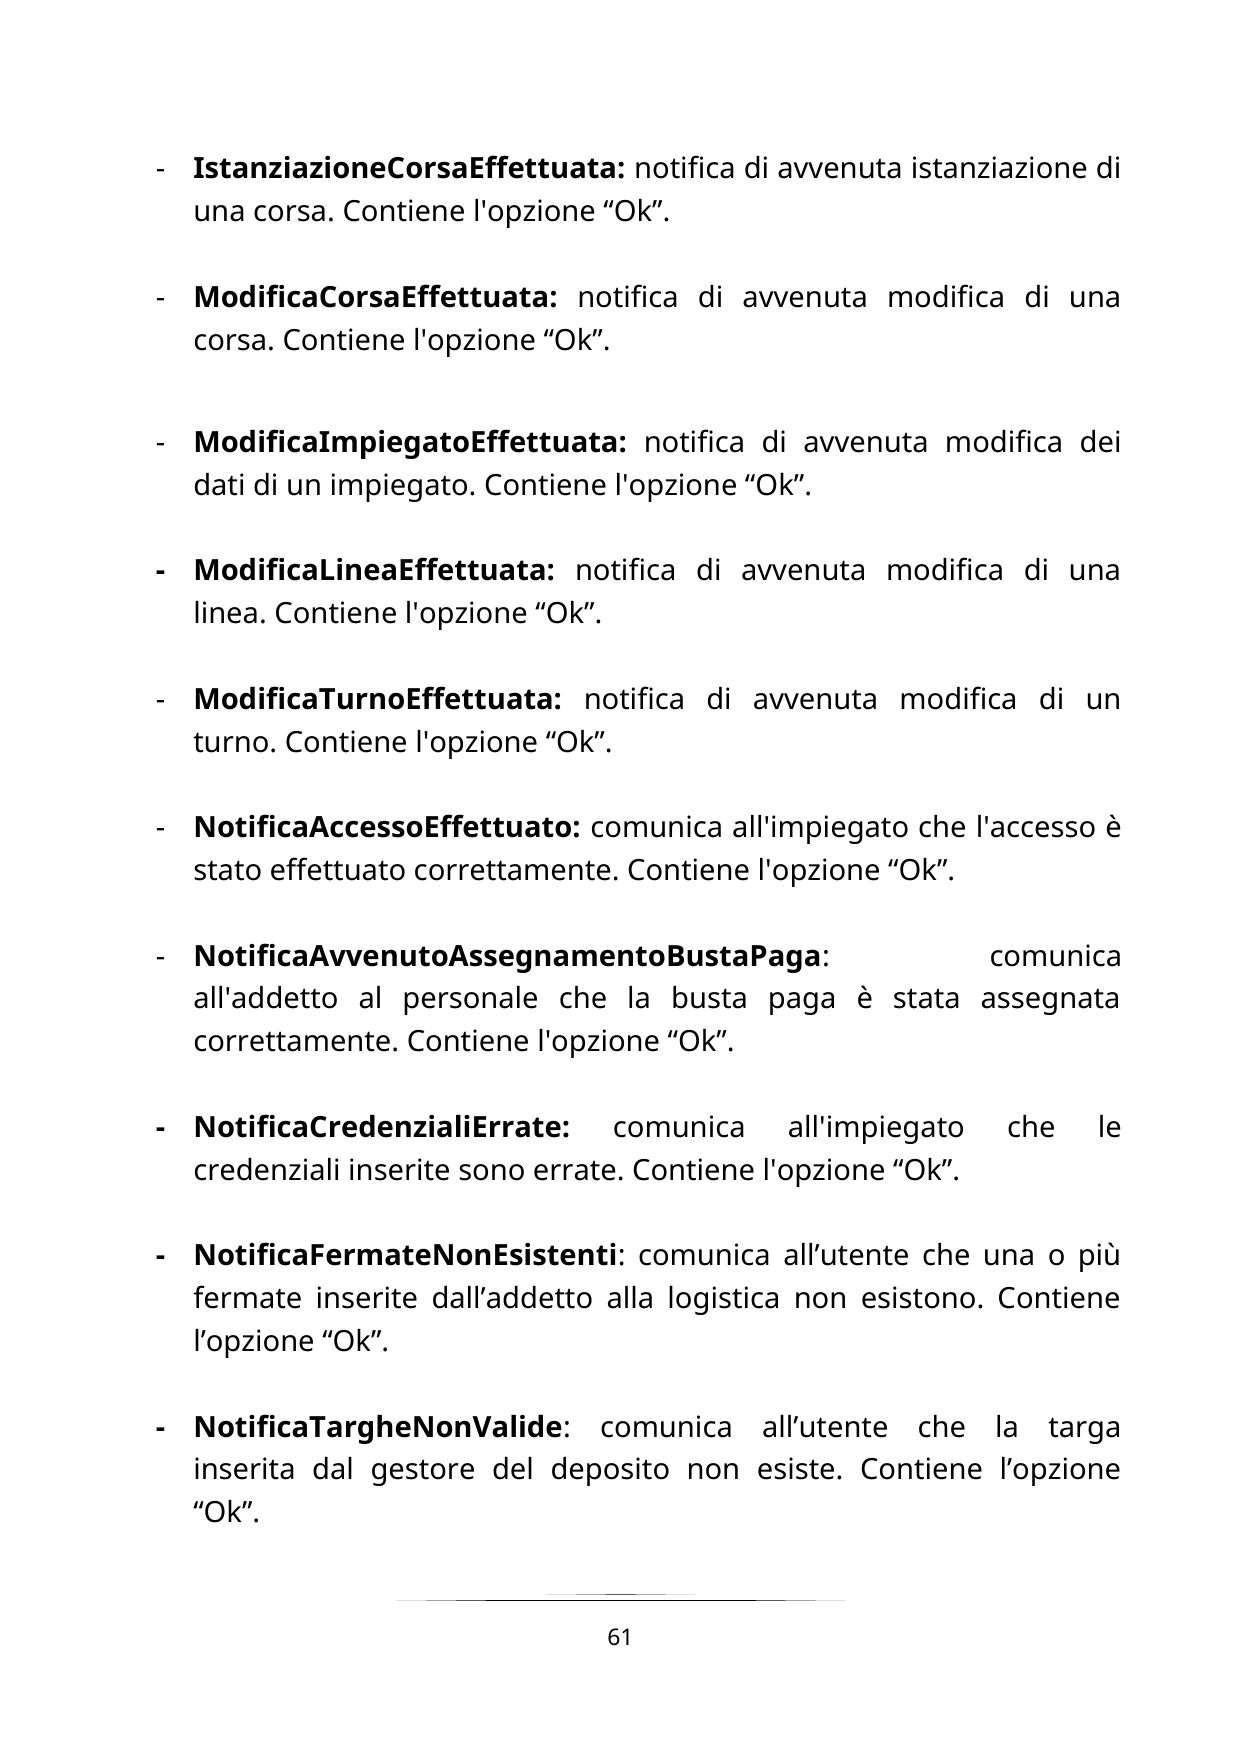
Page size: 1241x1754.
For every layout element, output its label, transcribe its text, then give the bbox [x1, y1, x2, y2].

list ModificaCorsaEffettuata: notifica di avvenuta modifica di una corsa. Contiene l'opzione “Ok”. [156, 276, 1122, 358]
list ModificaTurnoEffettuata: notifica di avvenuta modifica di un turno. Contiene l'opzione “Ok”. [156, 678, 1122, 761]
list ModificaLineaEffettuata: notifica di avvenuta modifica di una linea. Contiene l'opzione “Ok”. [156, 549, 1122, 632]
list NotificaFermateNonEsistenti: comunica all’utente che una o più fermate inserite dall’addetto alla logistica non esistono. Contiene l’opzione “Ok”. [156, 1234, 1122, 1360]
list NotificaAvvenutoAssegnamentoBustaPaga: comunica all'addetto al personale che la busta paga è stata assegnata correttamente. Contiene l'opzione “Ok”. [156, 935, 1122, 1060]
list IstanziazioneCorsaEffettuata: notifica di avvenuta istanziazione di una corsa. Contiene l'opzione “Ok”. [156, 148, 1122, 230]
list ModificaImpiegatoEffettuata: notifica di avvenuta modifica dei dati di un impiegato. Contiene l'opzione “Ok”. [156, 421, 1122, 504]
list NotificaTargheNonValide: comunica all’utente che la targa inserita dal gestore del deposito non esiste. Contiene l’opzione “Ok”. [156, 1406, 1122, 1531]
list NotificaAccessoEffettuato: comunica all'impiegato che l'accesso è stato effettuato correttamente. Contiene l'opzione “Ok”. [156, 806, 1122, 889]
list NotificaCredenzialiErrate: comunica all'impiegato che le credenziali inserite sono errate. Contiene l'opzione “Ok”. [156, 1106, 1122, 1189]
